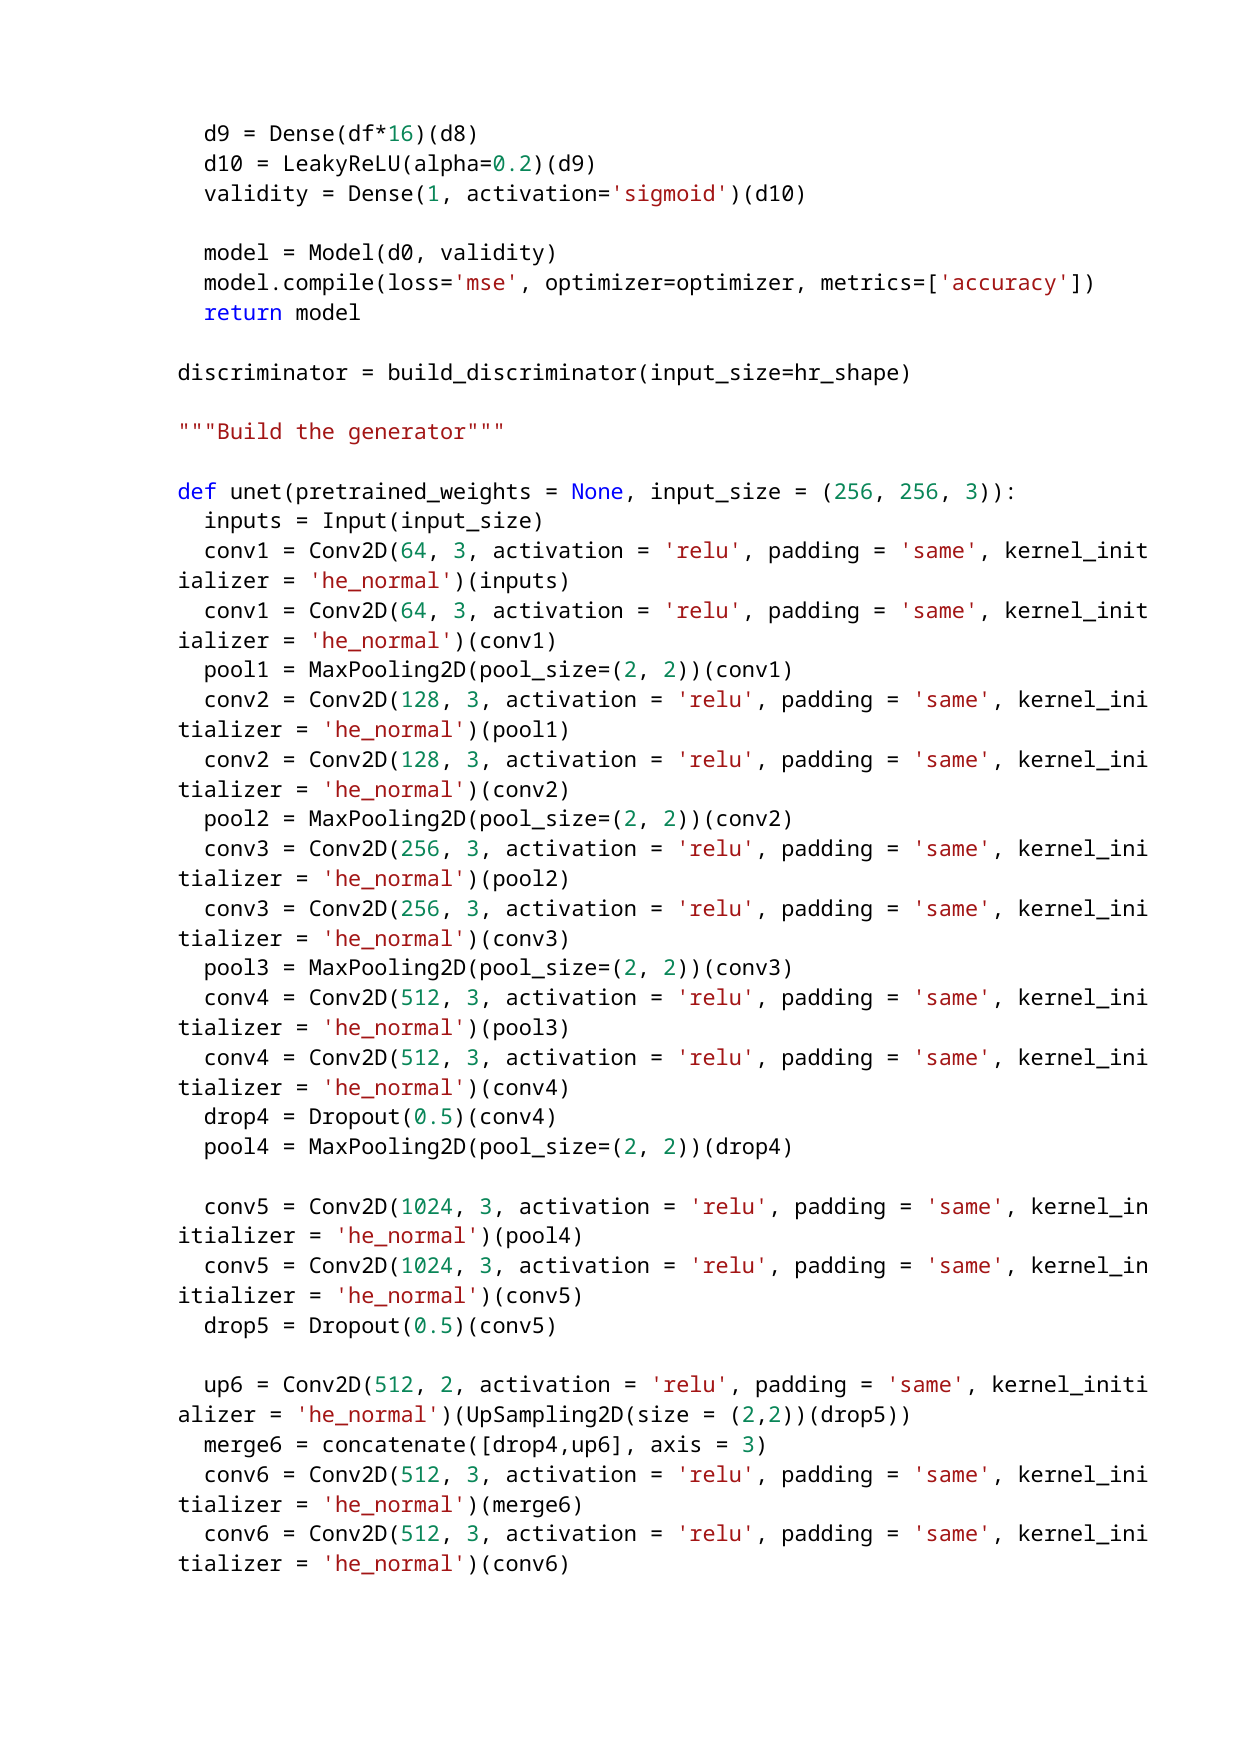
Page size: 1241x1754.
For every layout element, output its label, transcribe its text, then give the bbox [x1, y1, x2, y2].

text pool4 = MaxPooling2D(pool_size=(2, 2))(drop4) [177, 1131, 1152, 1161]
text drop4 = Dropout(0.5)(conv4) [177, 1101, 1152, 1131]
text d10 = LeakyReLU(alpha=0.2)(d9) [177, 148, 1152, 178]
text drop5 = Dropout(0.5)(conv5) [177, 1310, 1152, 1339]
text model = Model(d0, validity) [177, 237, 1152, 267]
text conv1 = Conv2D(64, 3, activation = 'relu', padding = 'same', kernel_initializer = 'he_normal')(conv1) [177, 595, 1152, 654]
text conv1 = Conv2D(64, 3, activation = 'relu', padding = 'same', kernel_initializer = 'he_normal')(inputs) [177, 535, 1152, 595]
text """Build the generator""" [177, 416, 1152, 446]
text pool3 = MaxPooling2D(pool_size=(2, 2))(conv3) [177, 952, 1152, 982]
text conv5 = Conv2D(1024, 3, activation = 'relu', padding = 'same', kernel_initializer = 'he_normal')(conv5) [177, 1250, 1152, 1310]
text conv6 = Conv2D(512, 3, activation = 'relu', padding = 'same', kernel_initializer = 'he_normal')(conv6) [177, 1518, 1152, 1578]
text return model [177, 297, 1152, 327]
text conv4 = Conv2D(512, 3, activation = 'relu', padding = 'same', kernel_initializer = 'he_normal')(conv4) [177, 1042, 1152, 1101]
text conv4 = Conv2D(512, 3, activation = 'relu', padding = 'same', kernel_initializer = 'he_normal')(pool3) [177, 982, 1152, 1042]
text model.compile(loss='mse', optimizer=optimizer, metrics=['accuracy']) [177, 267, 1152, 297]
text inputs = Input(input_size) [177, 505, 1152, 535]
text discriminator = build_discriminator(input_size=hr_shape) [177, 356, 1152, 386]
text conv2 = Conv2D(128, 3, activation = 'relu', padding = 'same', kernel_initializer = 'he_normal')(pool1) [177, 684, 1152, 744]
text conv6 = Conv2D(512, 3, activation = 'relu', padding = 'same', kernel_initializer = 'he_normal')(merge6) [177, 1459, 1152, 1518]
text validity = Dense(1, activation='sigmoid')(d10) [177, 178, 1152, 207]
text def unet(pretrained_weights = None, input_size = (256, 256, 3)): [177, 476, 1152, 505]
text up6 = Conv2D(512, 2, activation = 'relu', padding = 'same', kernel_initializer = 'he_normal')(UpSampling2D(size = (2,2))(drop5)) [177, 1369, 1152, 1429]
text conv3 = Conv2D(256, 3, activation = 'relu', padding = 'same', kernel_initializer = 'he_normal')(conv3) [177, 893, 1152, 952]
text conv2 = Conv2D(128, 3, activation = 'relu', padding = 'same', kernel_initializer = 'he_normal')(conv2) [177, 744, 1152, 803]
text pool1 = MaxPooling2D(pool_size=(2, 2))(conv1) [177, 654, 1152, 684]
text pool2 = MaxPooling2D(pool_size=(2, 2))(conv2) [177, 803, 1152, 833]
text conv3 = Conv2D(256, 3, activation = 'relu', padding = 'same', kernel_initializer = 'he_normal')(pool2) [177, 833, 1152, 893]
text d9 = Dense(df*16)(d8) [177, 118, 1152, 148]
text conv5 = Conv2D(1024, 3, activation = 'relu', padding = 'same', kernel_initializer = 'he_normal')(pool4) [177, 1191, 1152, 1250]
text merge6 = concatenate([drop4,up6], axis = 3) [177, 1429, 1152, 1459]
